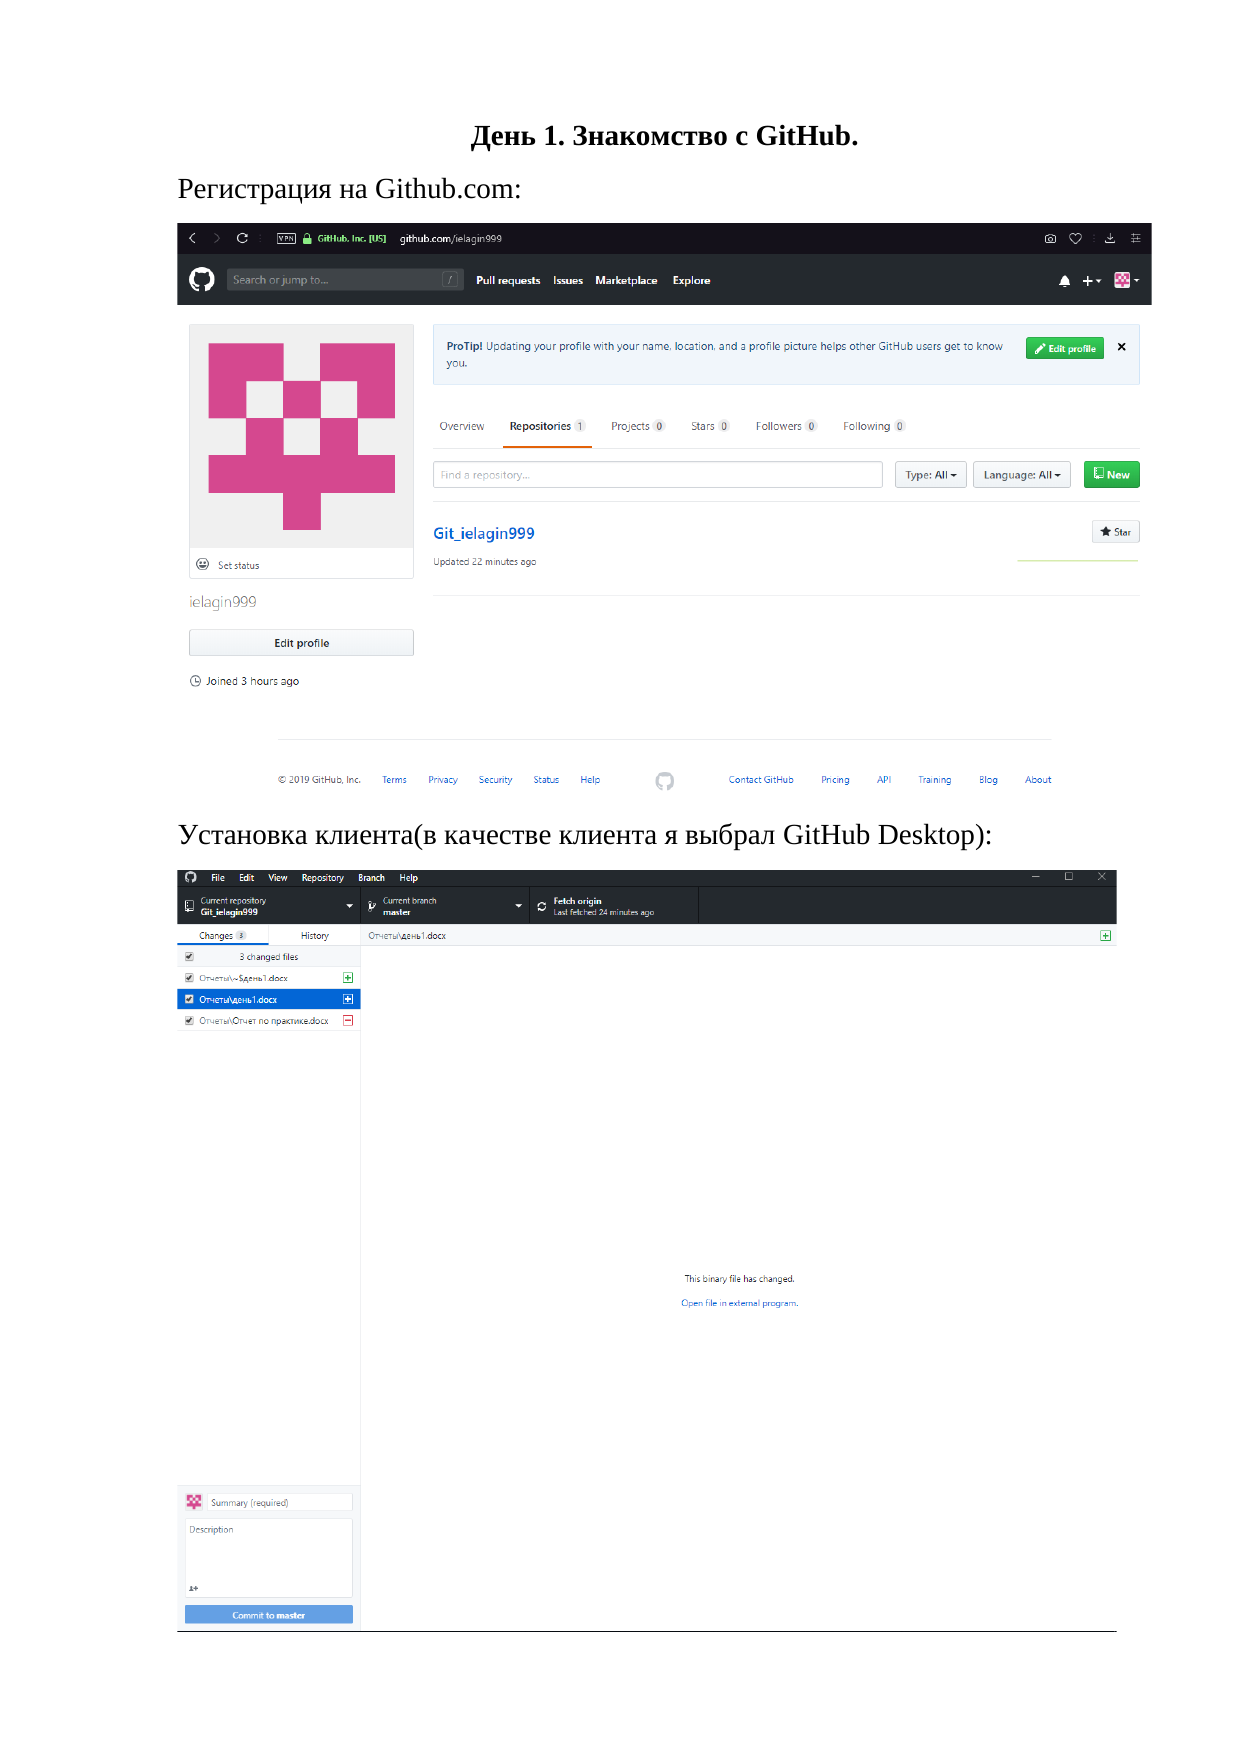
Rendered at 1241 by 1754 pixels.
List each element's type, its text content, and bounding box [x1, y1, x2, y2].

text Установка клиента(в качестве клиента я выбрал GitHub Desktop): [177, 817, 1152, 851]
picture [177, 870, 1117, 1632]
text День 1. Знакомство с GitHub. [177, 118, 1152, 152]
text Регистрация на Github.com: [177, 171, 1152, 204]
picture [177, 223, 1152, 799]
